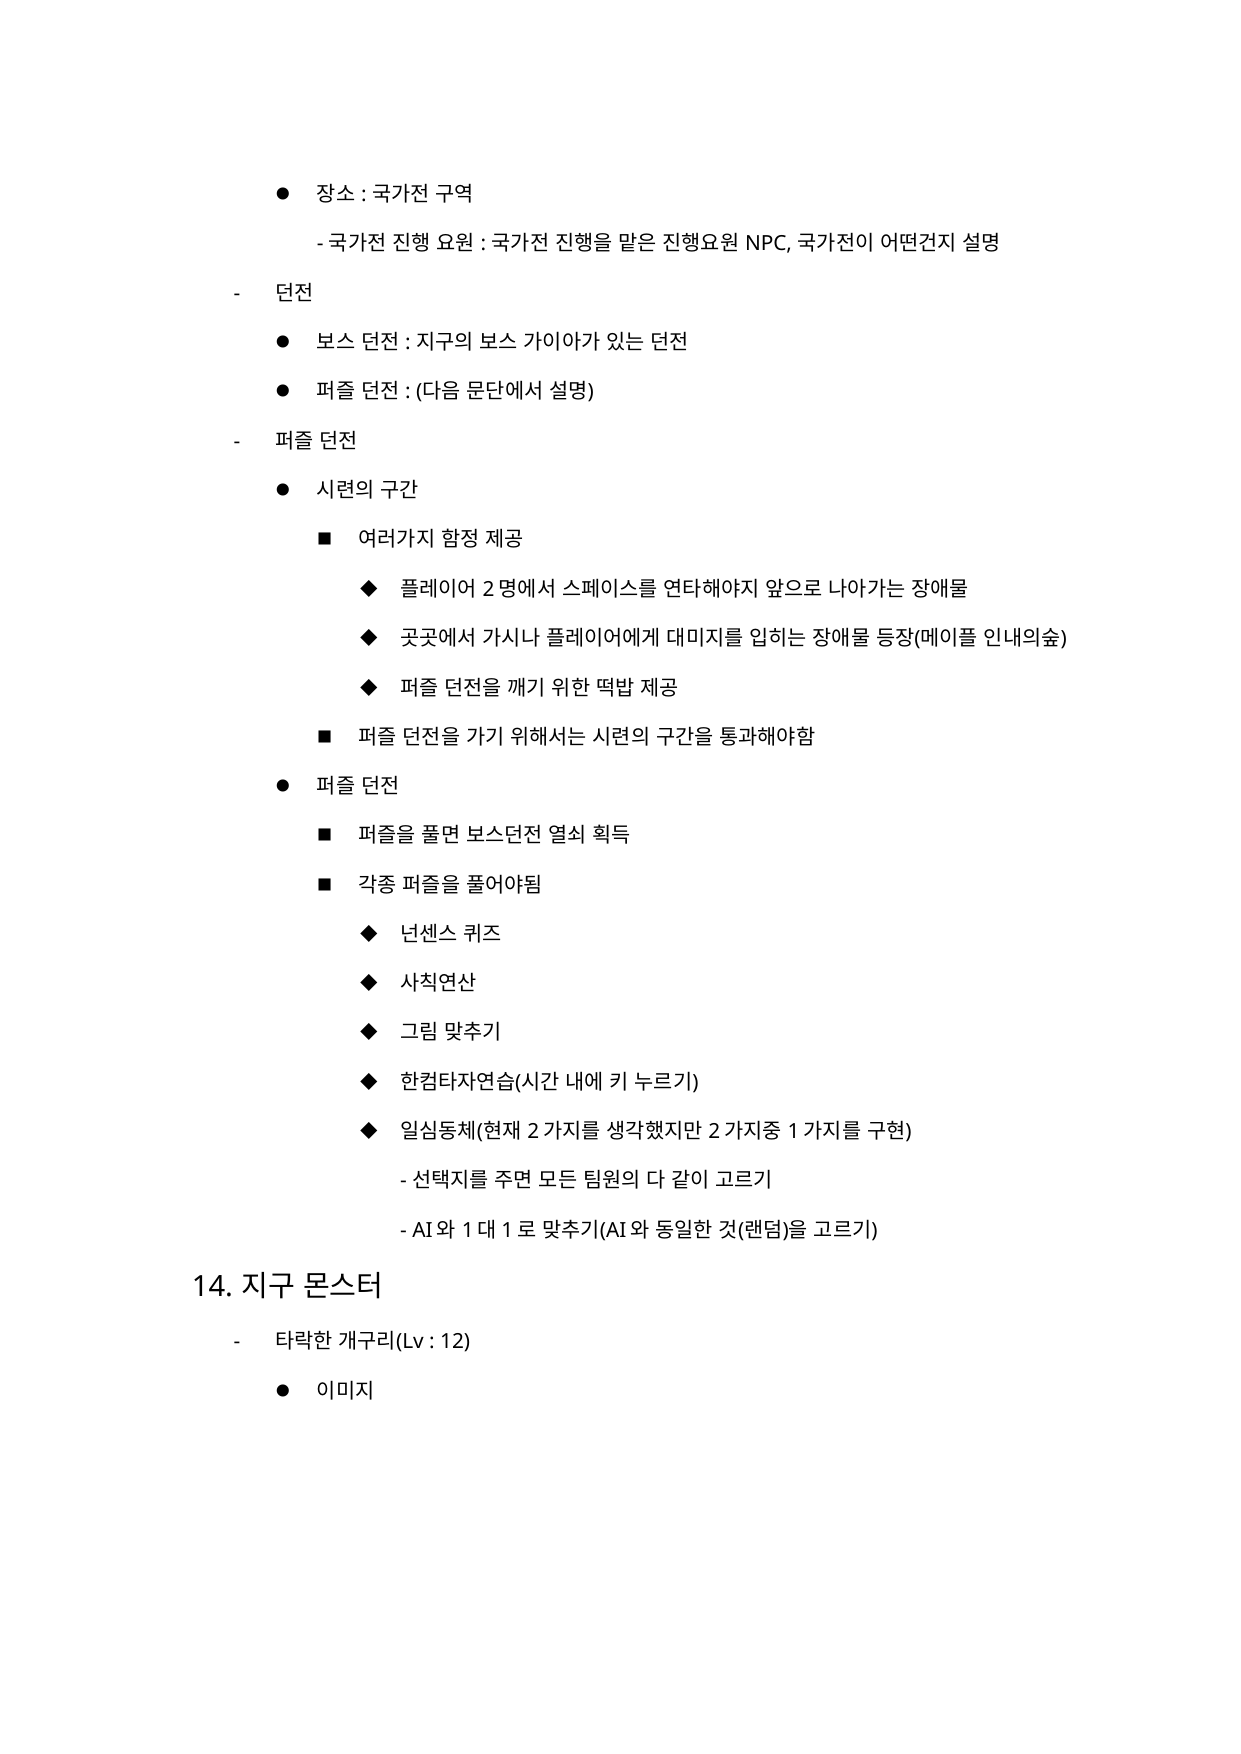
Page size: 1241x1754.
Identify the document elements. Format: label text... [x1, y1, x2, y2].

list 퍼즐 던전 [233, 424, 1090, 454]
list 퍼즐 던전 : (다음 문단에서 설명) [275, 375, 1090, 405]
list 플레이어 2명에서 스페이스를 연타해야지 앞으로 나아가는 장애물 [358, 572, 1090, 602]
list 곳곳에서 가시나 플레이어에게 대미지를 입히는 장애물 등장(메이플 인내의숲) [358, 621, 1090, 652]
list 장소 : 국가전 구역 [275, 177, 1090, 207]
list 퍼즐 던전을 깨기 위한 떡밥 제공 [358, 671, 1090, 701]
list 넌센스 퀴즈 [358, 917, 1090, 947]
list 시련의 구간 [275, 473, 1090, 504]
list 퍼즐을 풀면 보스던전 열쇠 획득 [317, 818, 1090, 849]
list 사칙연산 [358, 966, 1090, 997]
list - 국가전 진행 요원 : 국가전 진행을 맡은 진행요원 NPC, 국가전이 어떤건지 설명 [317, 227, 1090, 257]
list 각종 퍼즐을 풀어야됨 [317, 868, 1090, 898]
list 퍼즐 던전을 가기 위해서는 시련의 구간을 통과해야함 [317, 720, 1090, 750]
list 여러가지 함정 제공 [317, 523, 1090, 553]
list 보스 던전 : 지구의 보스 가이아가 있는 던전 [275, 325, 1090, 356]
list - 선택지를 주면 모든 팀원의 다 같이 고르기 [275, 1164, 1090, 1194]
list 던전 [233, 276, 1090, 306]
list - AI와 1대1로 맞추기(AI와 동일한 것(랜덤)을 고르기) [275, 1213, 1090, 1243]
subtitle 지구 몬스터 [192, 1262, 1090, 1305]
list 이미지 [275, 1374, 1090, 1404]
list 그림 맞추기 [358, 1016, 1090, 1046]
list 타락한 개구리(Lv : 12) [233, 1325, 1090, 1355]
list 한컴타자연습(시간 내에 키 누르기) [358, 1065, 1090, 1095]
list 일심동체(현재 2가지를 생각했지만 2가지중 1가지를 구현) [358, 1114, 1090, 1144]
list 퍼즐 던전 [275, 769, 1090, 799]
